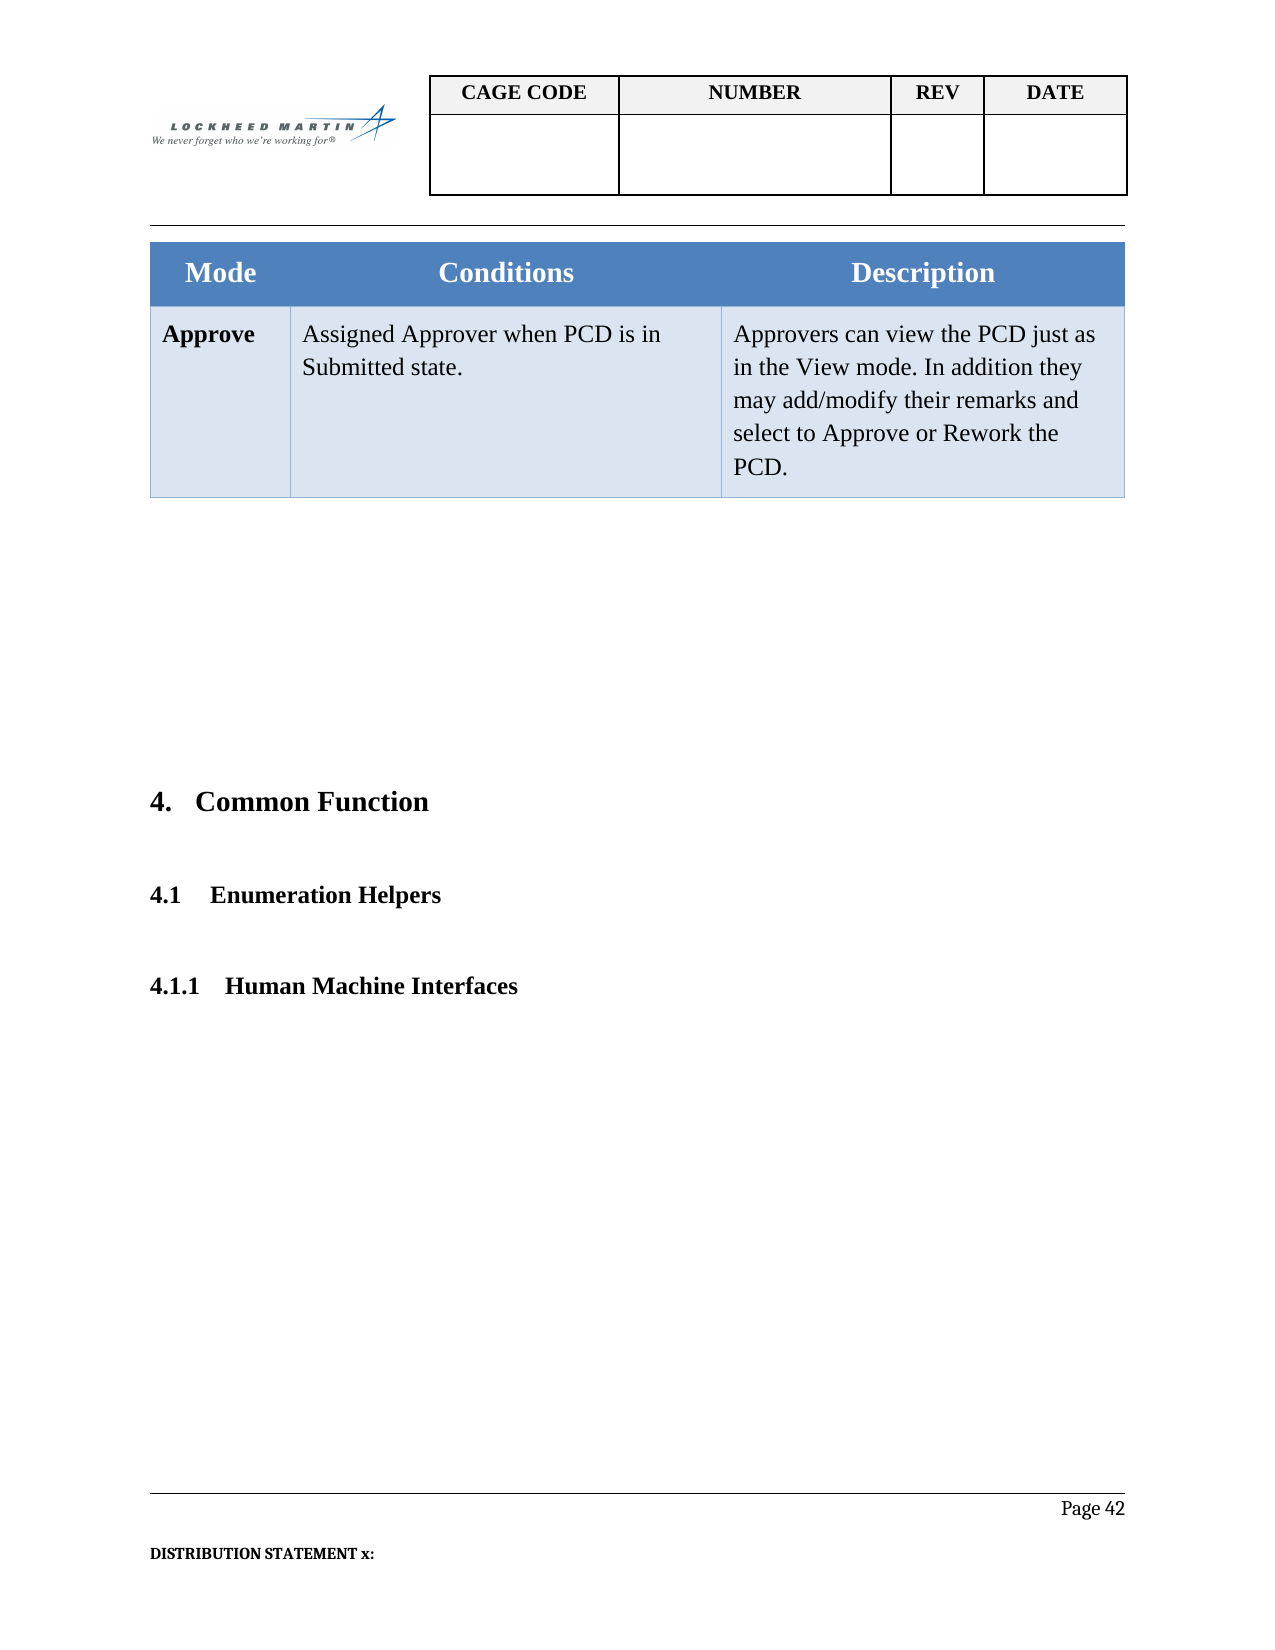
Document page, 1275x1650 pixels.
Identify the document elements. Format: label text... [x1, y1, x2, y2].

table_cell Approve [151, 307, 290, 497]
table_cell Assigned Approver when PCD is in Submitted state. [291, 307, 721, 497]
subtitle Common Function [150, 784, 1125, 817]
table_header Conditions [291, 243, 721, 306]
table_header Mode [151, 243, 290, 306]
table_header Description [722, 243, 1124, 306]
subtitle Human Machine Interfaces [150, 971, 1125, 1000]
picture [152, 104, 397, 146]
table_cell Approvers can view the PCD just as in the View mode. In addition they may add/modify their remarks and select to Approve or Rework the PCD. [722, 307, 1124, 497]
subtitle Enumeration Helpers [150, 880, 1125, 909]
